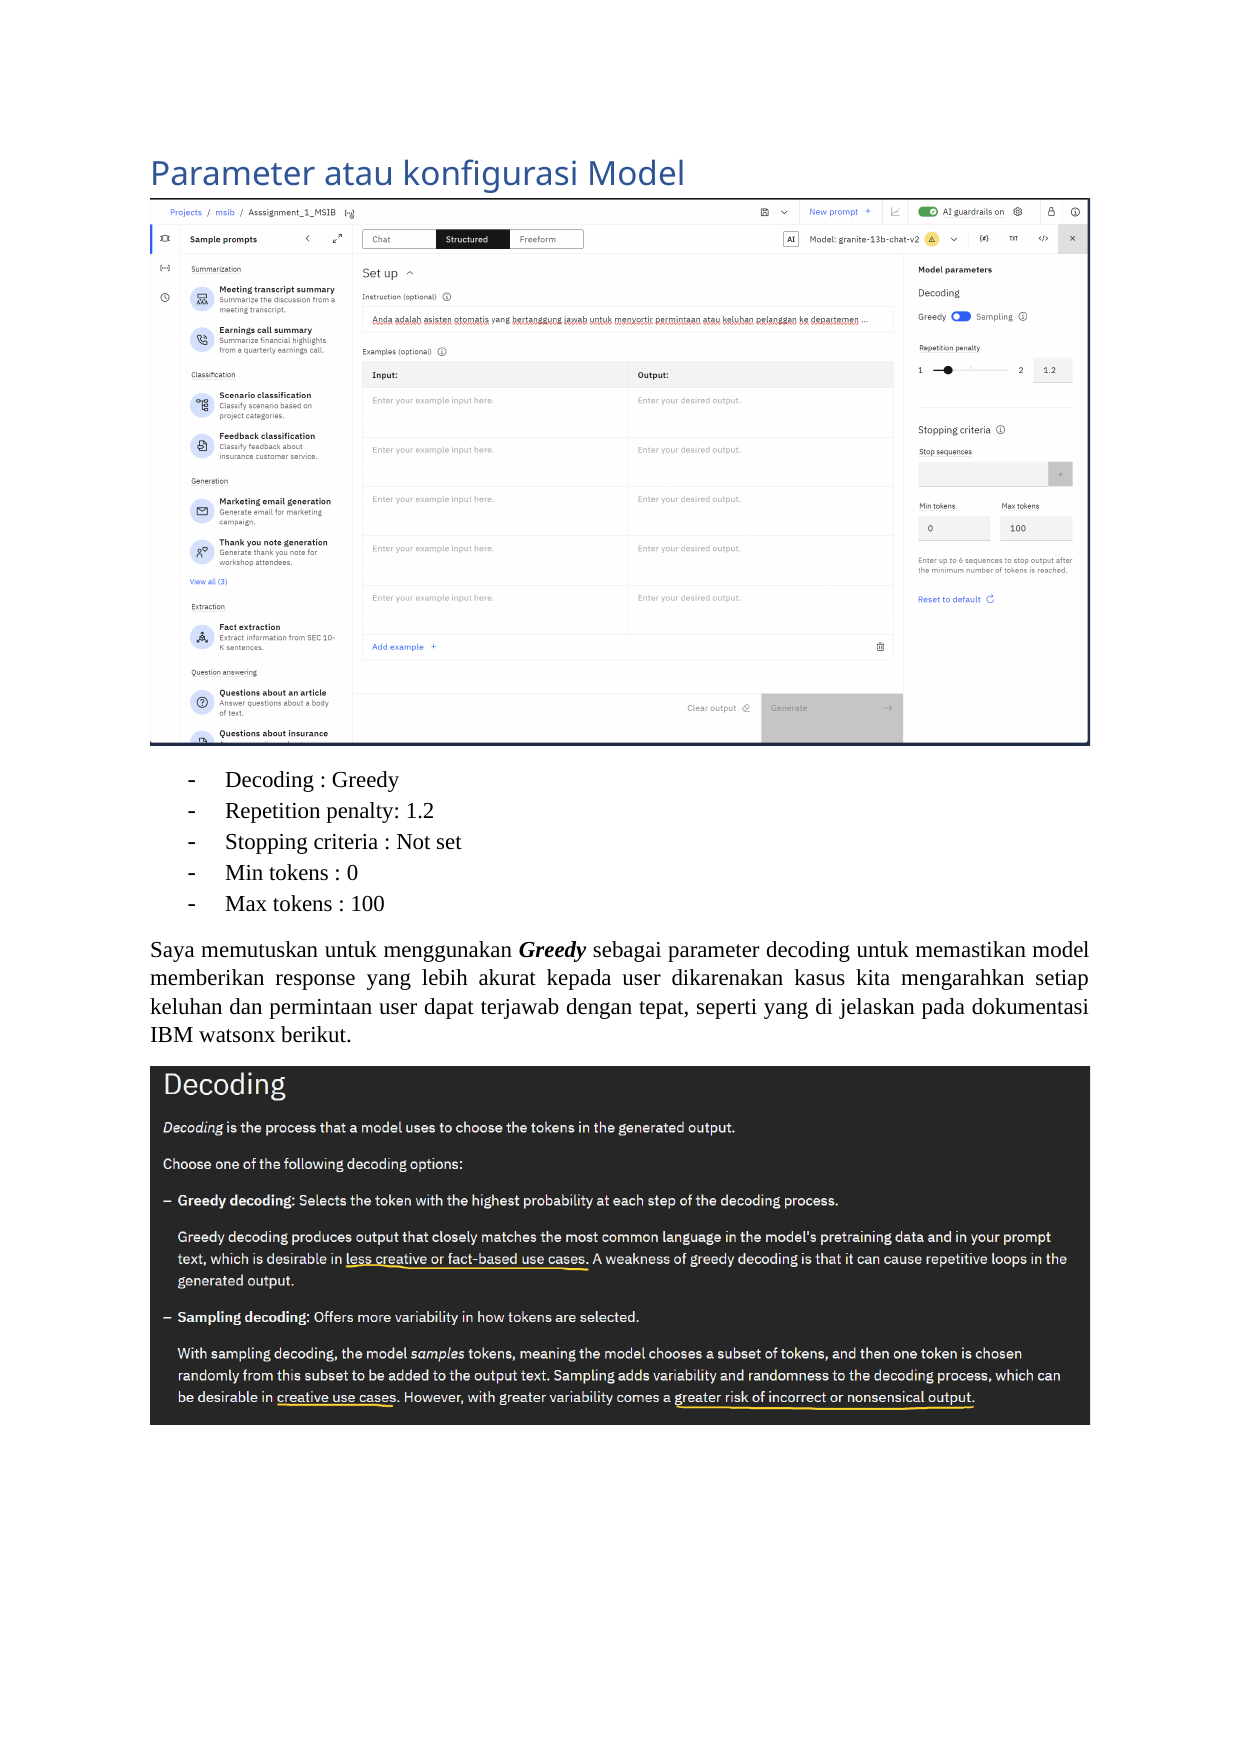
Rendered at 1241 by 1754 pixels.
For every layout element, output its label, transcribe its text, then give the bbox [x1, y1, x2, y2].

list Max tokens : 100 [187, 888, 1090, 917]
picture [150, 1066, 1091, 1425]
list Repetition penalty: 1.2 [187, 795, 1090, 824]
list Decoding : Greedy [187, 764, 1090, 793]
subtitle Parameter atau konfigurasi Model [150, 150, 1090, 195]
picture [150, 198, 1091, 746]
list Stopping criteria : Not set [187, 826, 1090, 855]
text Saya memutuskan untuk menggunakan Greedy sebagai parameter decoding untuk memastikan model memberikan response yang lebih akurat kepada user dikarenakan kasus kita mengarahkan setiap keluhan dan permintaan user dapat terjawab dengan tepat, seperti yang di jelaskan pada dokumentasi IBM watsonx berikut. [150, 936, 1090, 1048]
list Min tokens : 0 [187, 857, 1090, 886]
